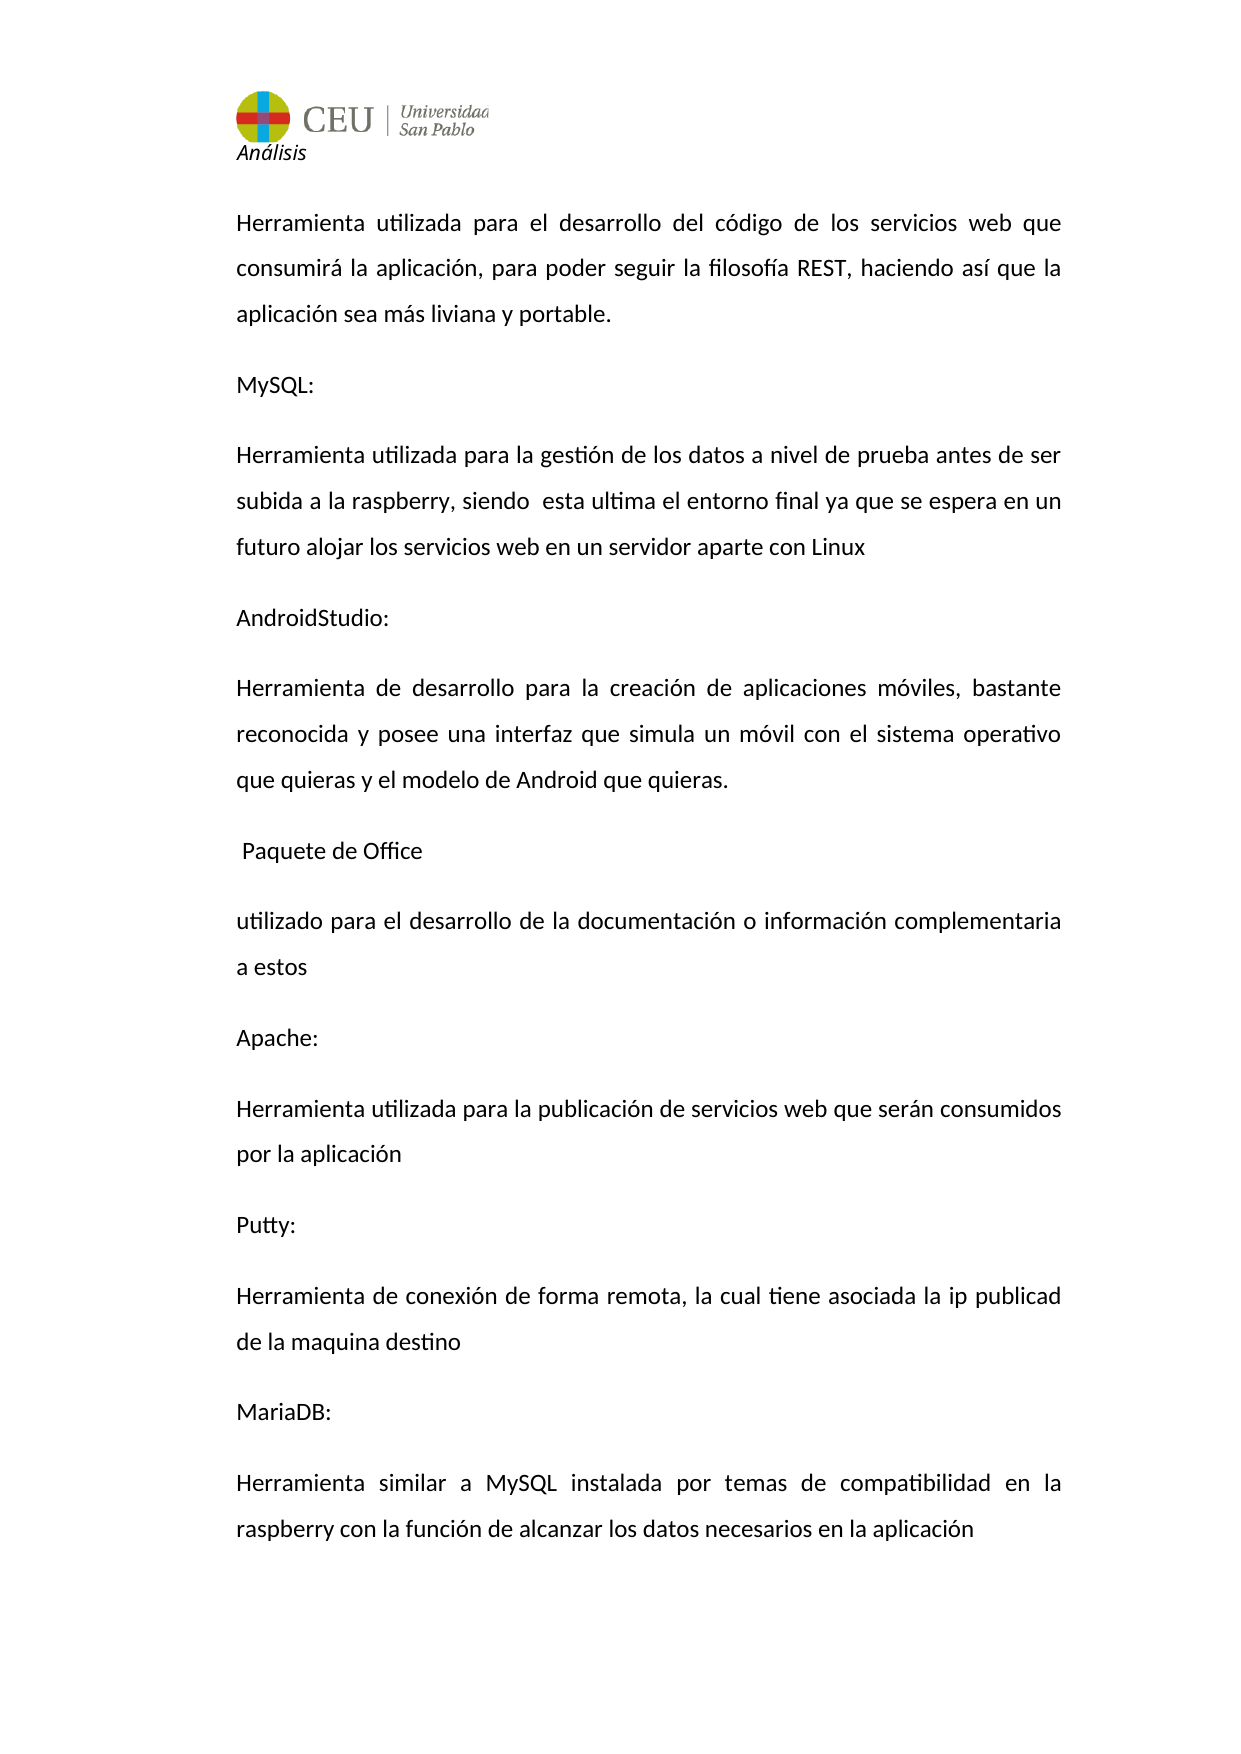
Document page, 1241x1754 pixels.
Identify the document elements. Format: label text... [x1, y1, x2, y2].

text Herramienta utilizada para el desarrollo del código de los servicios web que consumirá la aplicación, para poder seguir la filosofía REST, haciendo así que la aplicación sea más liviana y portable. [236, 207, 1063, 329]
text Putty: [236, 1209, 1063, 1240]
text utilizado para el desarrollo de la documentación o información complementaria a estos [236, 906, 1063, 982]
text Herramienta utilizada para la publicación de servicios web que serán consumidos por la aplicación [236, 1093, 1063, 1169]
text MySQL: [236, 369, 1063, 399]
text Paquete de Office [236, 835, 1063, 865]
text Herramienta similar a MySQL instalada por temas de compatibilidad en la raspberry con la función de alcanzar los datos necesarios en la aplicación [236, 1467, 1063, 1543]
text Herramienta utilizada para la gestión de los datos a nivel de prueba antes de ser subida a la raspberry, siendo esta ultima el entorno final ya que se espera en un futuro alojar los servicios web en un servidor aparte con Linux [236, 440, 1063, 562]
picture [235, 89, 489, 143]
text MariaDB: [236, 1396, 1063, 1427]
text AndroidStudio: [236, 602, 1063, 632]
text Herramienta de conexión de forma remota, la cual tiene asociada la ip publicad de la maquina destino [236, 1280, 1063, 1356]
text Apache: [236, 1022, 1063, 1052]
text Herramienta de desarrollo para la creación de aplicaciones móviles, bastante reconocida y posee una interfaz que simula un móvil con el sistema operativo que quieras y el modelo de Android que quieras. [236, 673, 1063, 794]
